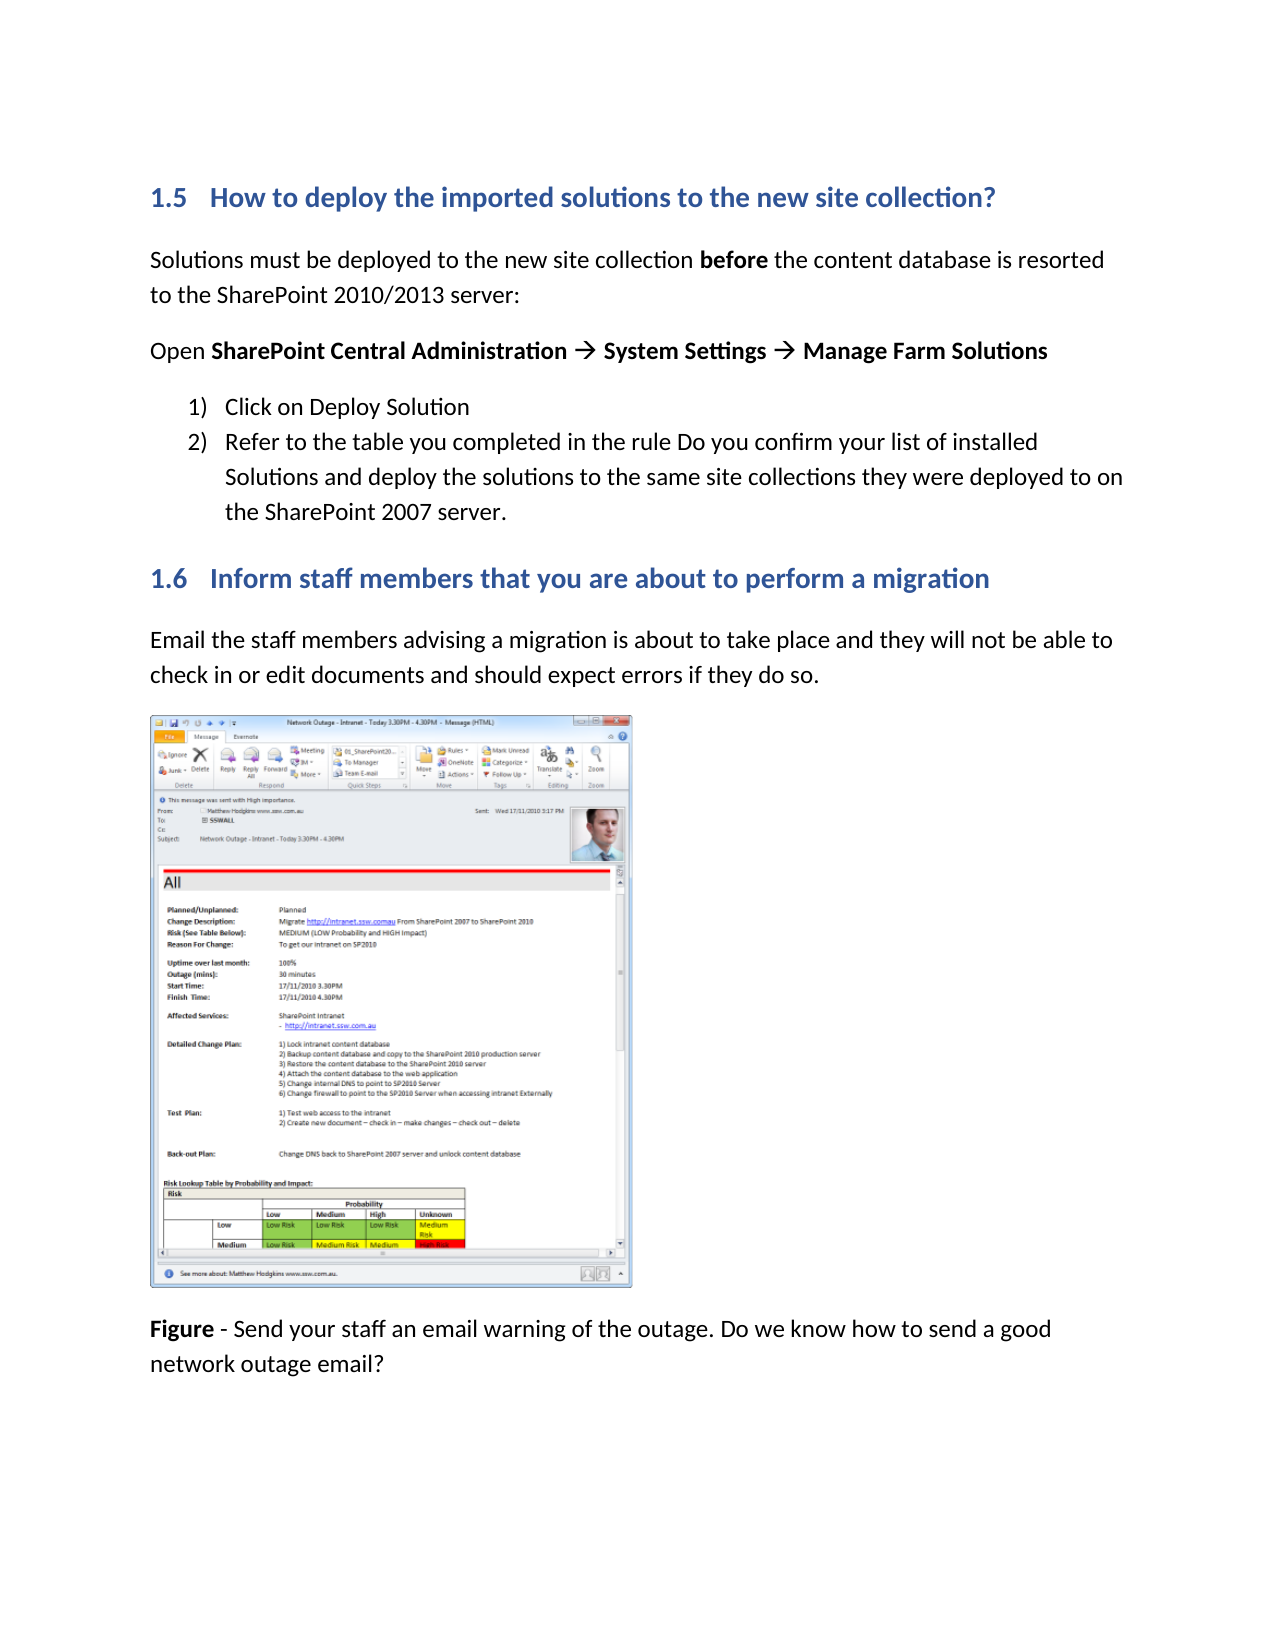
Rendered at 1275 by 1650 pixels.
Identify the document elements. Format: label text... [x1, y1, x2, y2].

subtitle Inform staff members that you are about to perform a migration [150, 560, 1125, 595]
text Email the staff members advising a migration is about to take place and they will not be able to check in or edit documents and should expect errors if they do so. [150, 624, 1125, 690]
text Figure - Send your staff an email warning of the outage. Do we know how to send a good network outage email? [150, 1313, 1125, 1378]
picture [150, 715, 633, 1288]
subtitle How to deploy the imported solutions to the new site collection? [150, 179, 1125, 215]
text Open SharePoint Central Administration System Settings Manage Farm Solutions [150, 335, 1125, 365]
text Solutions must be deployed to the new site collection before the content database is resorted to the SharePoint 2010/2013 server: [150, 244, 1125, 309]
list Refer to the table you completed in the rule Do you confirm your list of installed Solutions and deploy the solutions to the same site collections they were deployed to on the SharePoint 2007 server. [187, 426, 1125, 526]
list Click on Deploy Solution [187, 391, 1125, 421]
